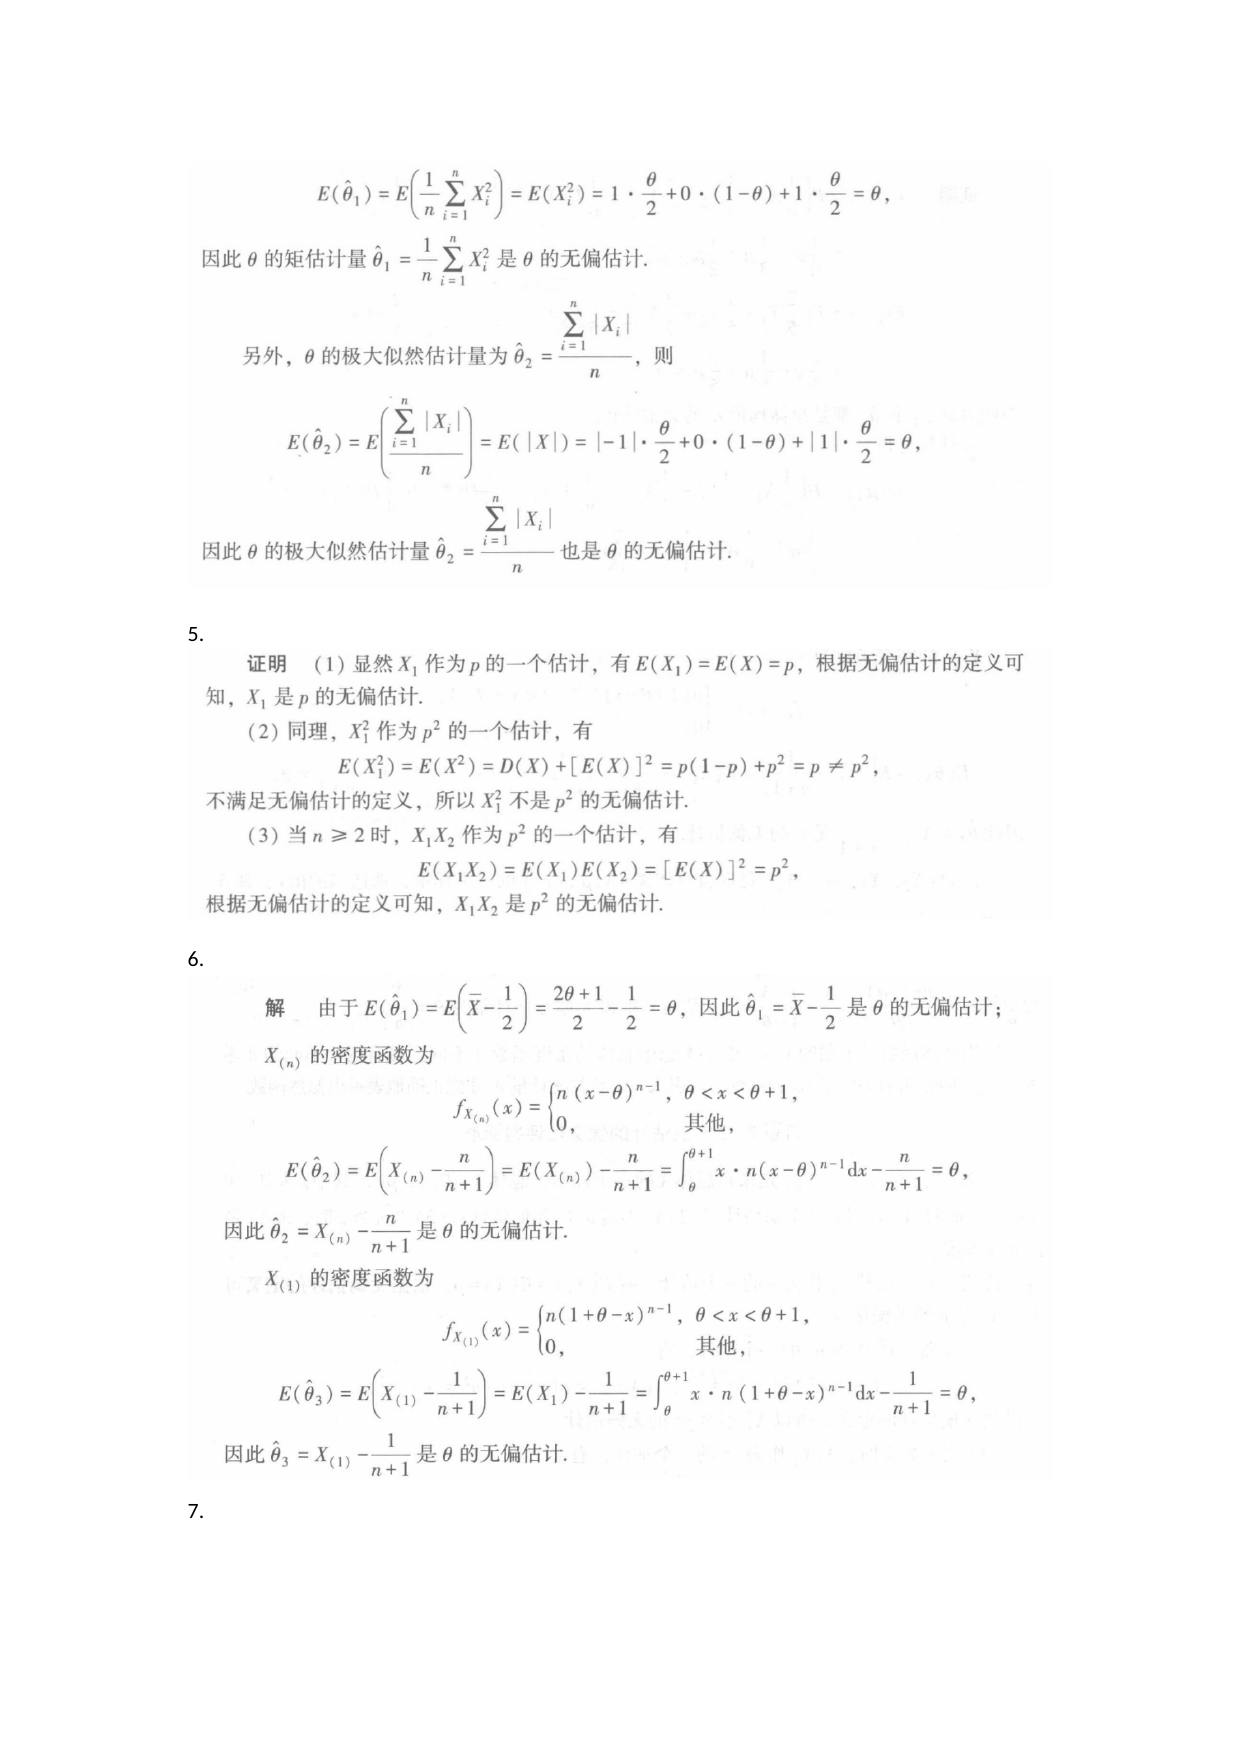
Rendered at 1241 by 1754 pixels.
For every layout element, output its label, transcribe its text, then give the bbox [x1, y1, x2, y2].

picture [187, 974, 1053, 1479]
picture [187, 162, 1053, 589]
text 7. [187, 1494, 1053, 1527]
text 6. [187, 942, 1053, 974]
text 5. [187, 617, 1053, 649]
picture [187, 649, 1053, 919]
